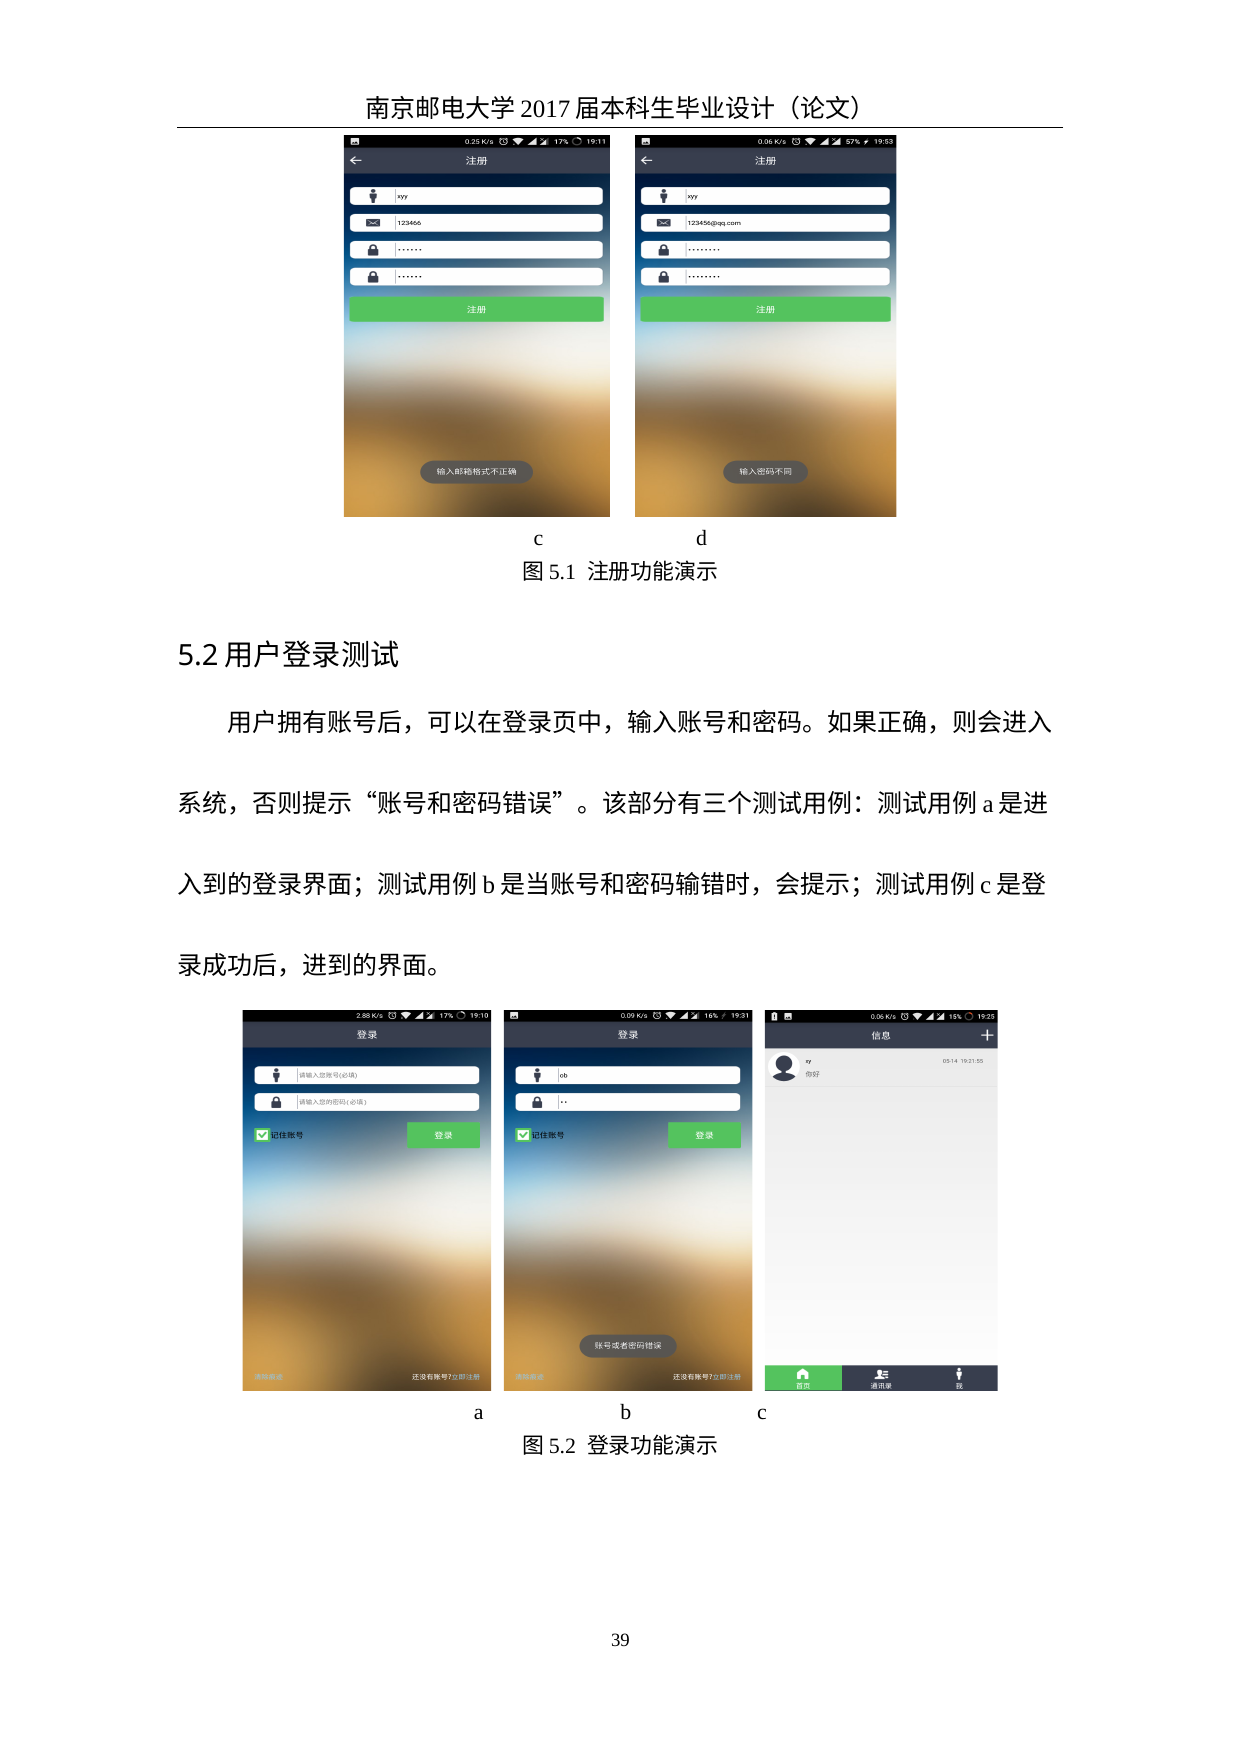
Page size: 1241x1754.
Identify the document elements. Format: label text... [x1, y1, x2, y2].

text a b c [177, 1396, 1063, 1428]
text 用户拥有账号后，可以在登录页中，输入账号和密码。如果正确，则会进入系统，否则提示“账号和密码错误”。该部分有三个测试用例：测试用例a是进入到的登录界面；测试用例b是当账号和密码输错时，会提示；测试用例c是登录成功后，进到的界面。 [177, 688, 1063, 996]
picture [503, 1010, 753, 1391]
picture [242, 1010, 492, 1391]
picture [635, 135, 897, 517]
text 图5.1 注册功能演示 [177, 553, 1063, 586]
picture [343, 135, 610, 517]
text 图5.2 登录功能演示 [177, 1428, 1063, 1461]
text c d [177, 521, 1063, 553]
subtitle 5.2用户登录测试 [177, 621, 1063, 686]
picture [764, 1010, 998, 1391]
